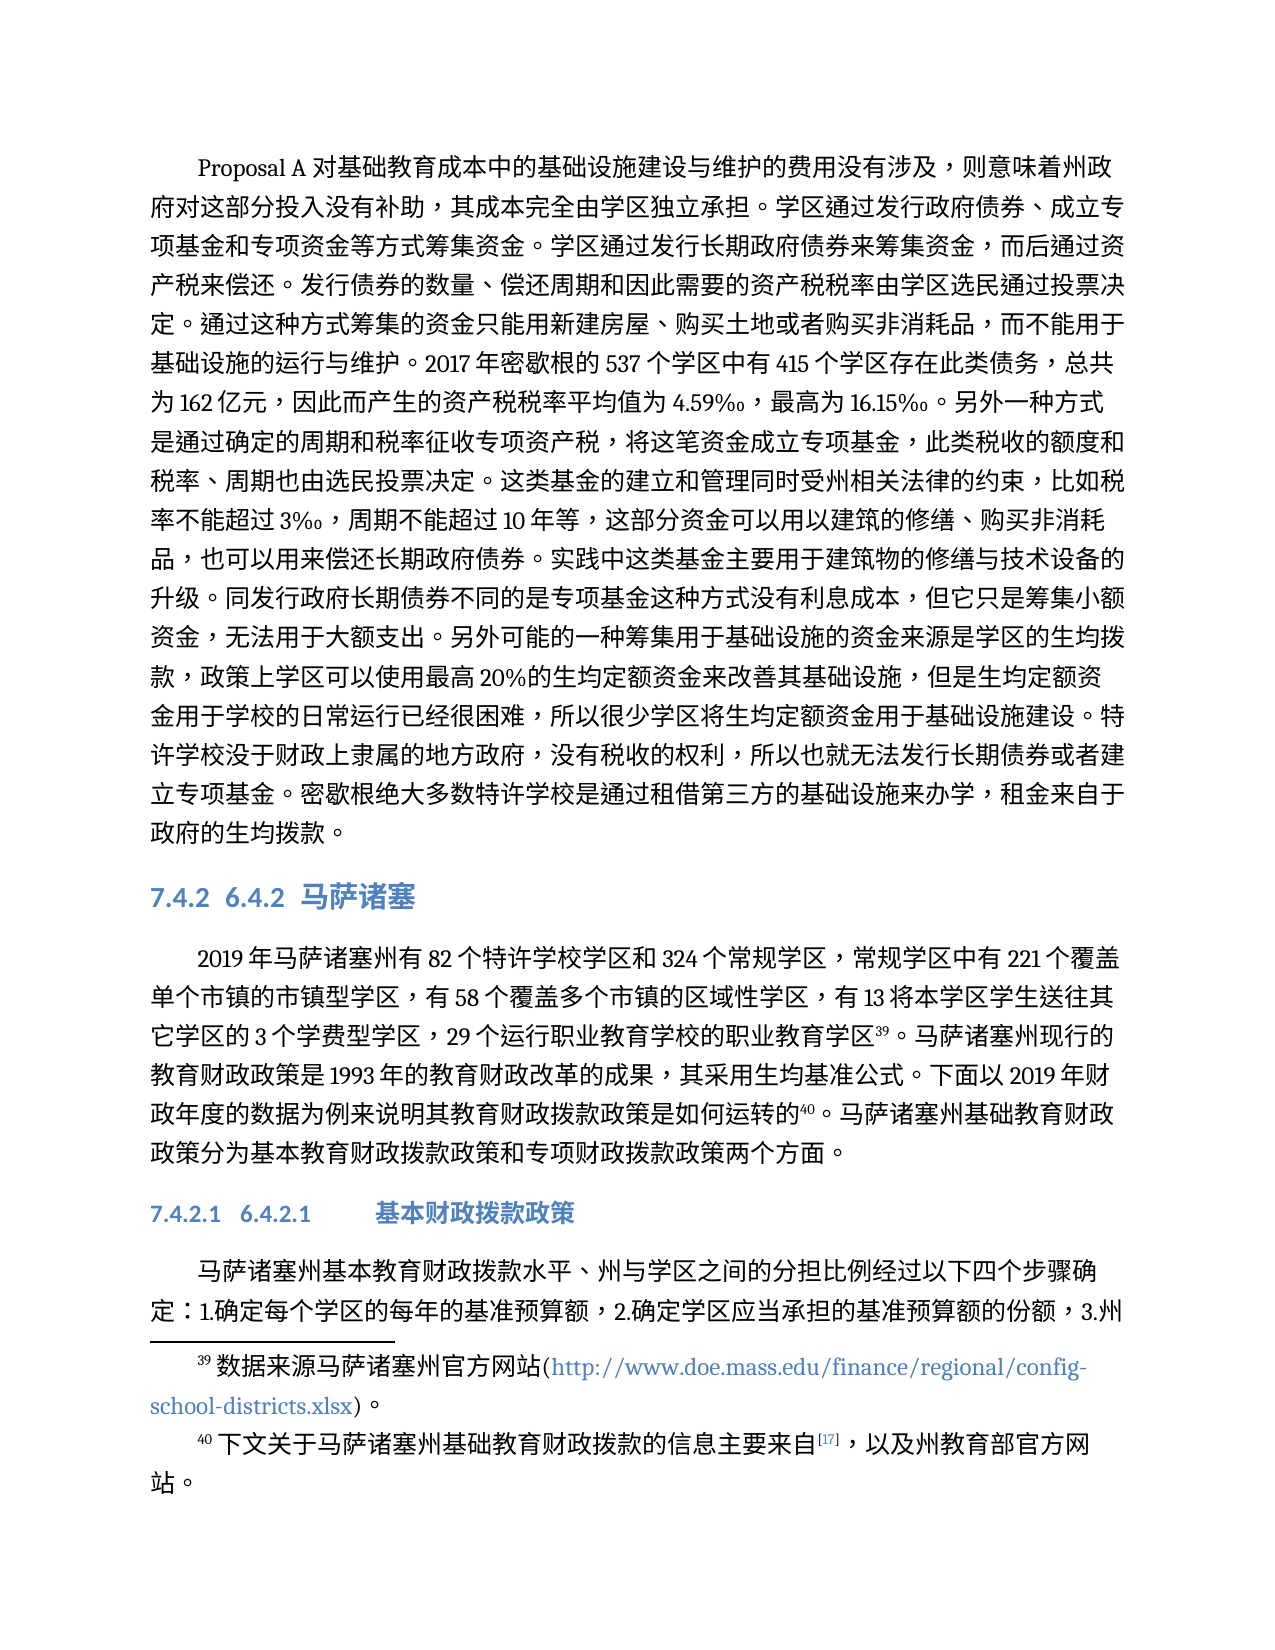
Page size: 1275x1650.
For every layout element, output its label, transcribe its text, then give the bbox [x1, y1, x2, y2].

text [150, 1254, 1125, 1327]
subtitle 6.4.2.1 基本财政拨款政策 [150, 1196, 1125, 1230]
text Proposal A 对基础教育成本中的基础设施建设与维护的费用没有涉及，则意味着州政府对这部分投入没有补助，其成本完全由学区独立承担。学区通过发行政府债券、成立专项基金和专项资金等方式筹集资金。学区通过发行长期政府债券来筹集资金，而后通过资产税来偿还。发行债券的数量、偿还周期和因此需要的资产税税率由学区选民通过投票决定。通过这种方式筹集的资金只能用新建房屋、购买土地或者购买非消耗品，而不能用于基础设施的运行与维护。2017年密歇根的537个学区中有415个学区存在此类债务，总共为162亿元，因此而产生的资产税税率平均值为4.59‰，最高为16.15‰。另外一种方式是通过确定的周期和税率征收专项资产税，将这笔资金成立专项基金，此类税收的额度和税率、周期也由选民投票决定。这类基金的建立和管理同时受州相关法律的约束，比如税率不能超过3‰，周期不能超过10年等，这部分资金可以用以建筑的修缮、购买非消耗品，也可以用来偿还长期政府债券。实践中这类基金主要用于建筑物的修缮与技术设备的升级。同发行政府长期债券不同的是专项基金这种方式没有利息成本，但它只是筹集小额资金，无法用于大额支出。另外可能的一种筹集用于基础设施的资金来源是学区的生均拨款，政策上学区可以使用最高20%的生均定额资金来改善其基础设施，但是生均定额资金用于学校的日常运行已经很困难，所以很少学区将生均定额资金用于基础设施建设。特许学校没于财政上隶属的地方政府，没有税收的权利，所以也就无法发行长期债券或者建立专项基金。密歇根绝大多数特许学校是通过租借第三方的基础设施来办学，租金来自于政府的生均拨款。 [150, 150, 1125, 850]
text 2019年马萨诸塞州有82个特许学校学区和324个常规学区，常规学区中有221个覆盖单个市镇的市镇型学区，有58个覆盖多个市镇的区域性学区，有13将本学区学生送往其它学区的3个学费型学区，29个运行职业教育学校的职业教育学区。马萨诸塞州现行的教育财政政策是1993年的教育财政改革的成果，其采用生均基准公式。下面以2019年财政年度的数据为例来说明其教育财政拨款政策是如何运转的。马萨诸塞州基础教育财政政策分为基本教育财政拨款政策和专项财政拨款政策两个方面。 [150, 940, 1125, 1170]
subtitle 6.4.2 马萨诸塞 [150, 876, 1125, 916]
